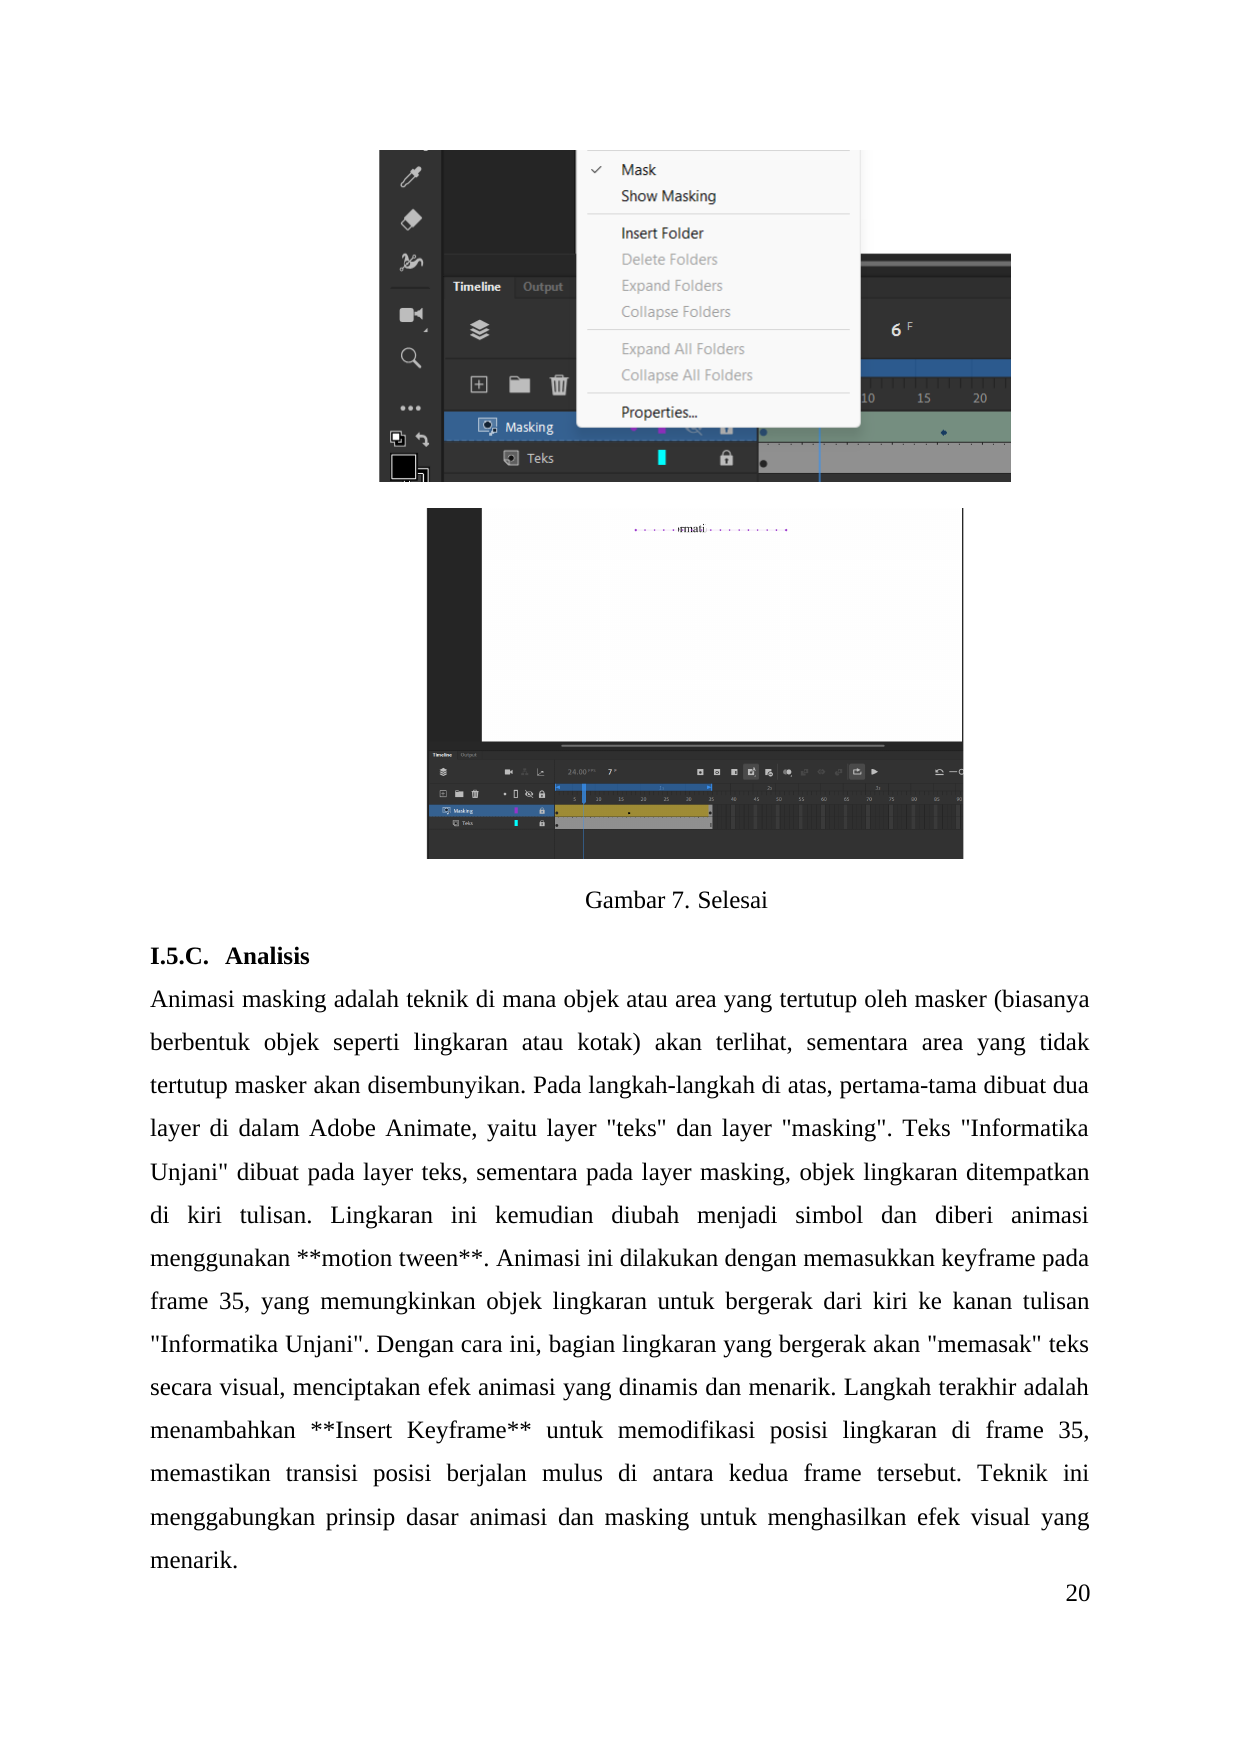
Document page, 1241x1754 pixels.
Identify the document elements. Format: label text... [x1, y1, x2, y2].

list Selesai [262, 885, 1090, 914]
picture [426, 508, 964, 859]
subtitle Analisis [150, 941, 1090, 970]
text Animasi masking adalah teknik di mana objek atau area yang tertutup oleh masker (biasanya berbentuk objek seperti lingkaran atau kotak) akan terlihat, sementara area yang tidak tertutup masker akan disembunyikan. Pada langkah-langkah di atas, pertama-tama dibuat dua layer di dalam Adobe Animate, yaitu layer "teks" dan layer "masking". Teks "Informatika Unjani" dibuat pada layer teks, sementara pada layer masking, objek lingkaran ditempatkan di kiri tulisan. Lingkaran ini kemudian diubah menjadi simbol dan diberi animasi menggunakan **motion tween**. Animasi ini dilakukan dengan memasukkan keyframe pada frame 35, yang memungkinkan objek lingkaran untuk bergerak dari kiri ke kanan tulisan "Informatika Unjani". Dengan cara ini, bagian lingkaran yang bergerak akan "memasak" teks secara visual, menciptakan efek animasi yang dinamis dan menarik. Langkah terakhir adalah menambahkan **Insert Keyframe** untuk memodifikasi posisi lingkaran di frame 35, memastikan transisi posisi berjalan mulus di antara kedua frame tersebut. Teknik ini menggabungkan prinsip dasar animasi dan masking untuk menghasilkan efek visual yang menarik. [150, 984, 1090, 1573]
picture [379, 150, 1011, 482]
